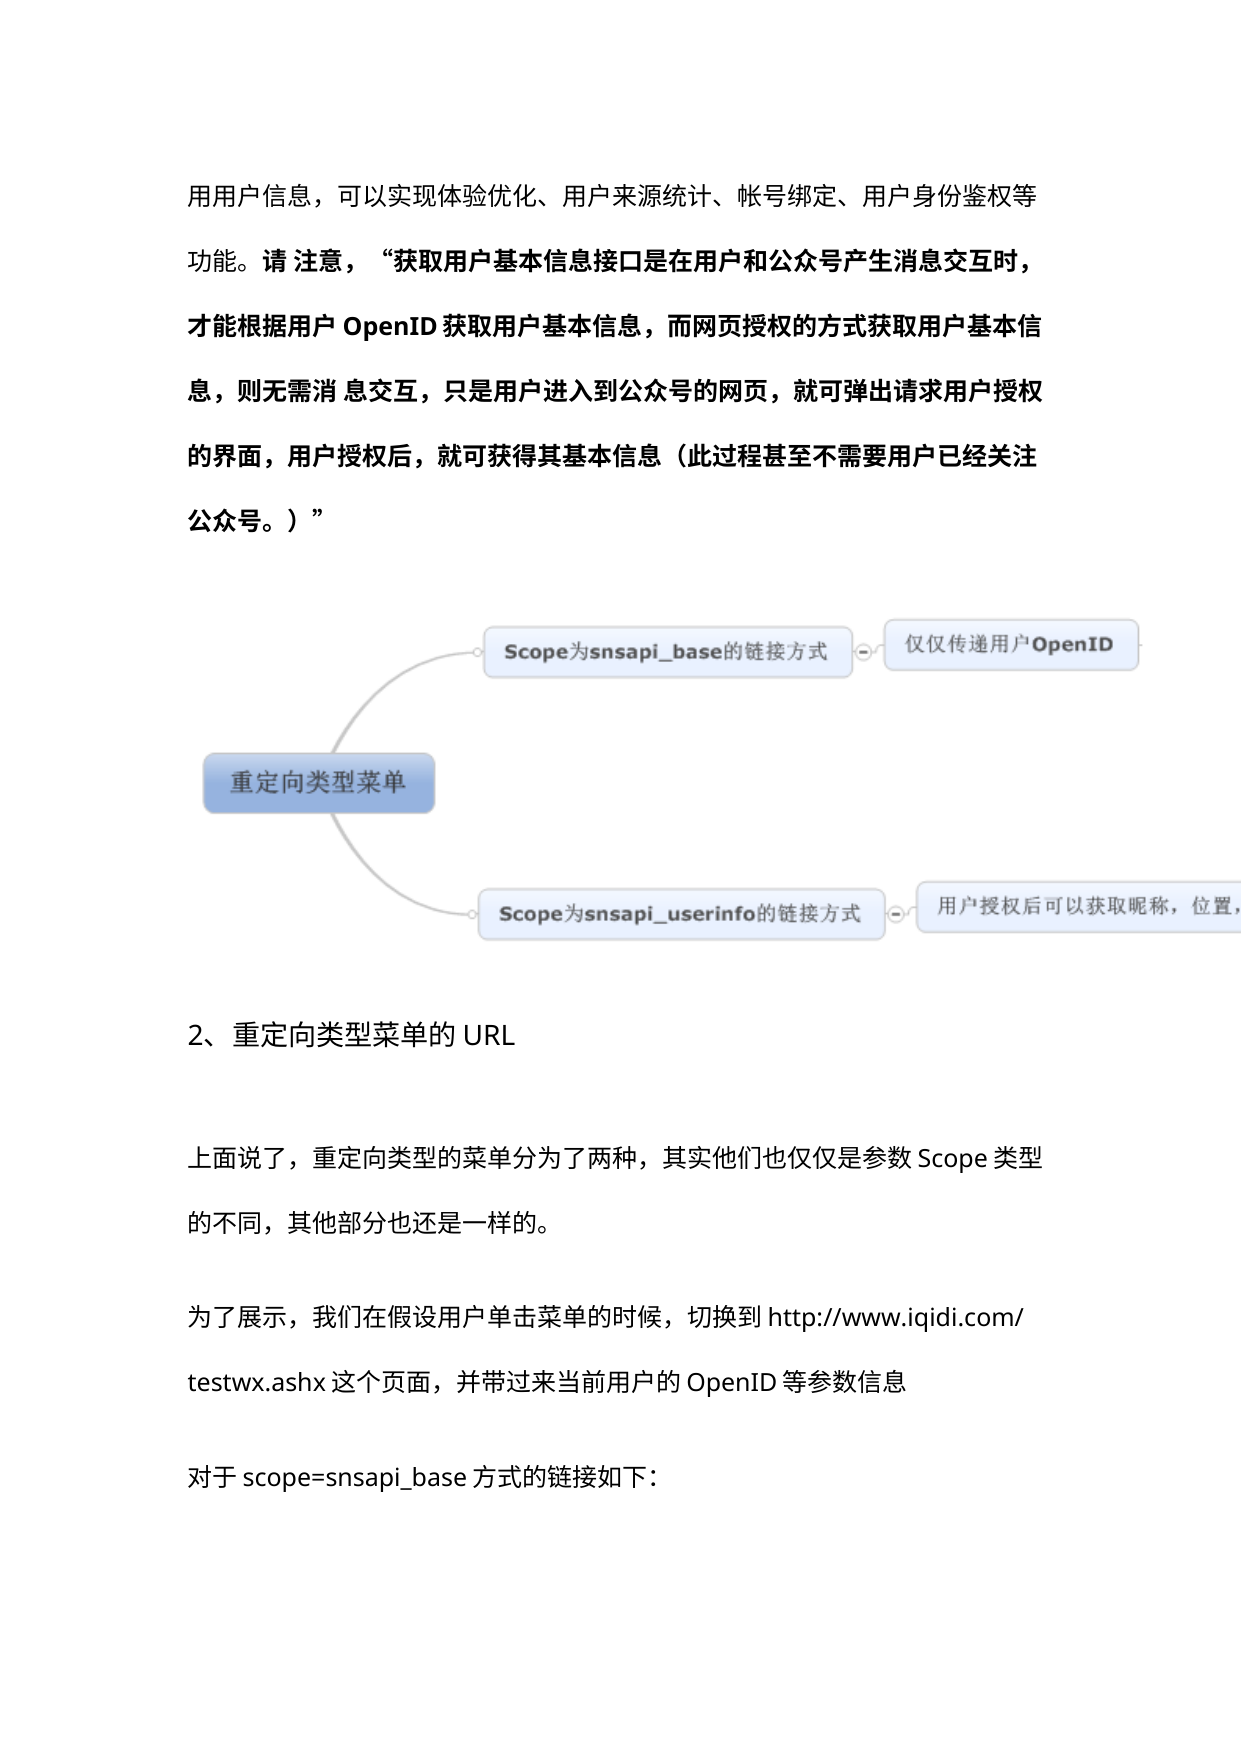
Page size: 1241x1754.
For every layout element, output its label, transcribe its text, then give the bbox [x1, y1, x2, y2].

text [187, 162, 1053, 552]
subtitle 2、重定向类型菜单的URL [187, 1000, 1053, 1065]
text 上面说了，重定向类型的菜单分为了两种，其实他们也仅仅是参数Scope类型的不同，其他部分也还是一样的。 [187, 1124, 1053, 1254]
text 对于scope=snsapi_base方式的链接如下： [187, 1443, 1053, 1508]
picture [187, 596, 1241, 957]
text 为了展示，我们在假设用户单击菜单的时候，切换到http://www.iqidi.com/testwx.ashx这个页面，并带过来当前用户的OpenID等参数信息 [187, 1283, 1053, 1413]
